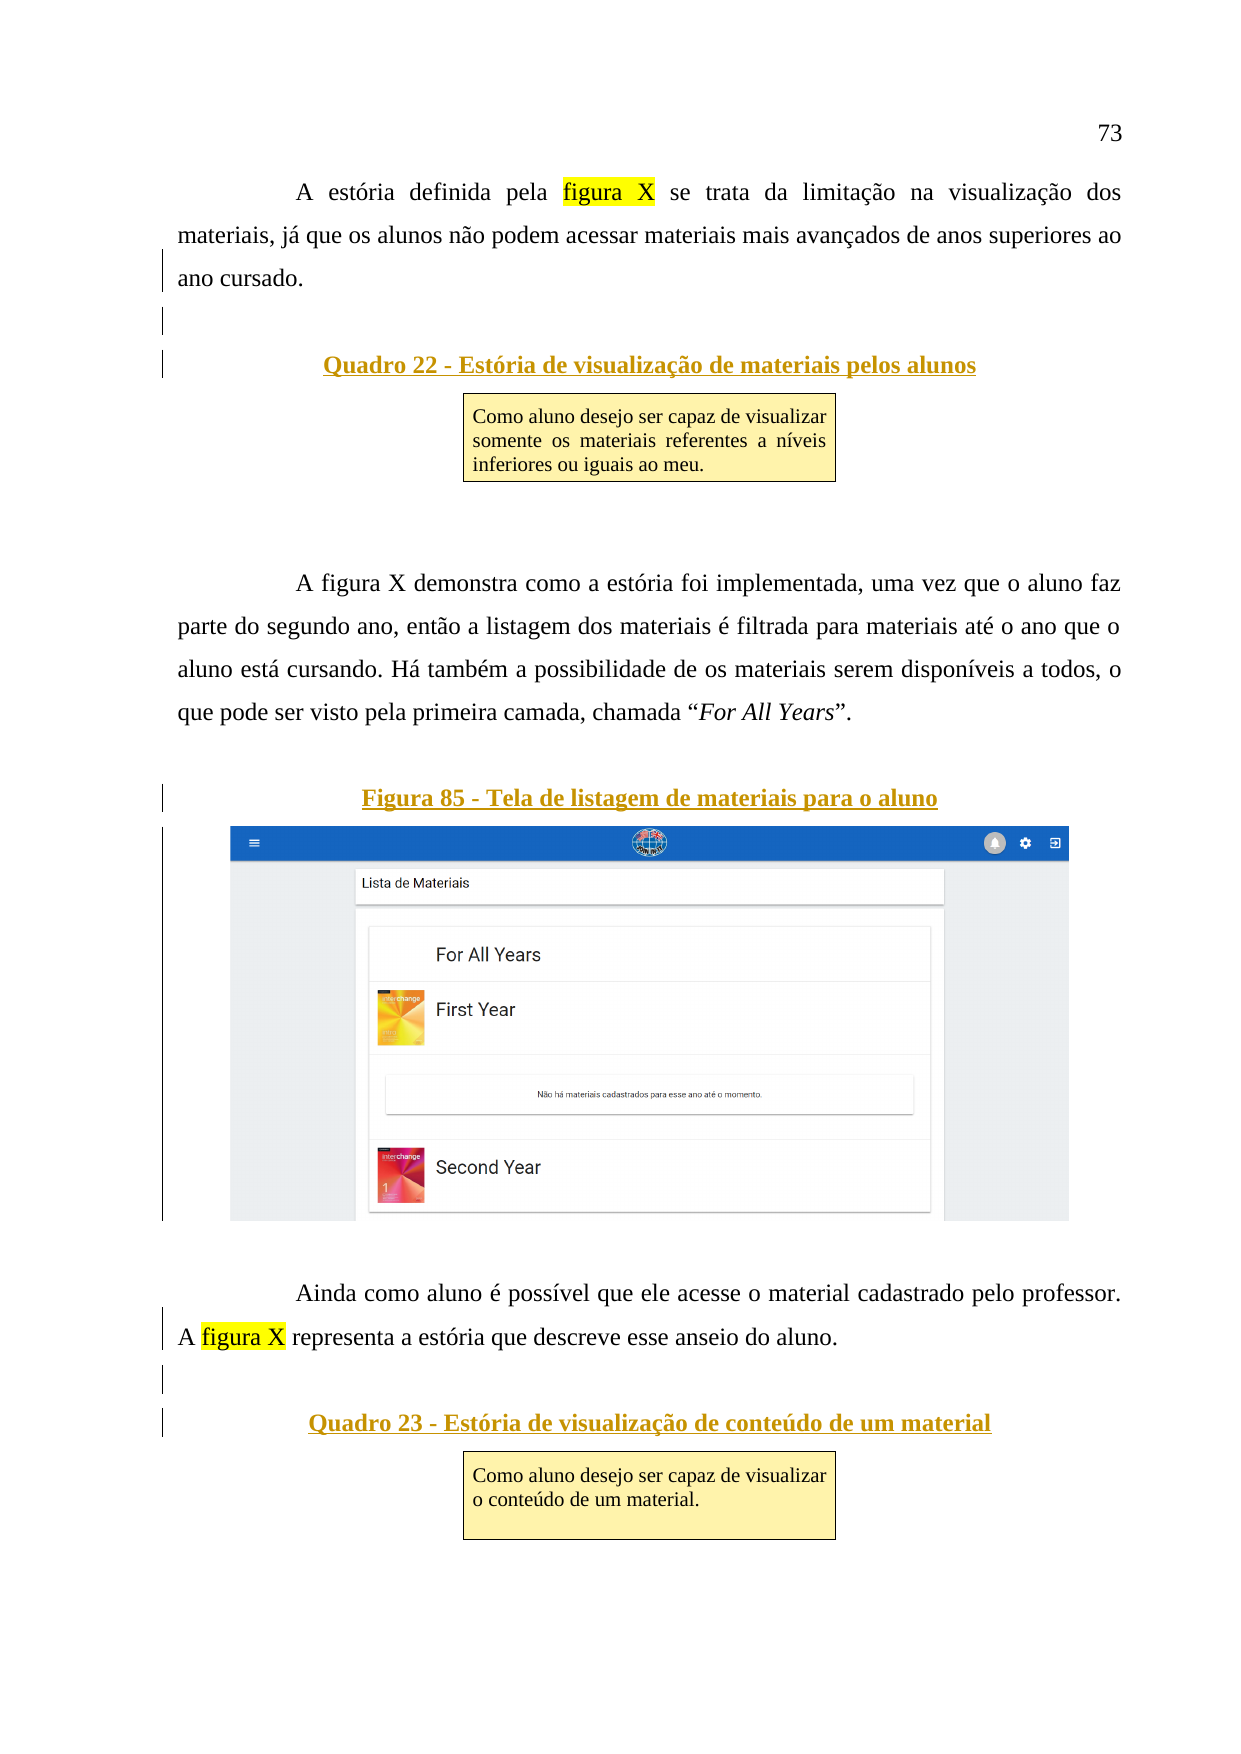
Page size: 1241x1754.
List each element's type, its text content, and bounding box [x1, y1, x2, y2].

text A estória definida pela figura X se trata da limitação na visualização dos materiais, já que os alunos não podem acessar materiais mais avançados de anos superiores ao ano cursado. [177, 177, 1122, 292]
text Ainda como aluno é possível que ele acesse o material cadastrado pelo professor. A figura X representa a estória que descreve esse anseio do aluno. [177, 1278, 1122, 1350]
text A figura X demonstra como a estória foi implementada, uma vez que o aluno faz parte do segundo ano, então a listagem dos materiais é filtrada para materiais até o ano que o aluno está cursando. Há também a possibilidade de os materiais serem disponíveis a todos, o que pode ser visto pela primeira camada, chamada “For All Years”. [177, 568, 1122, 726]
picture [230, 826, 1069, 1221]
text Como aluno desejo ser capaz de visualizar o conteúdo de um material. [464, 1452, 835, 1499]
text Como aluno desejo ser capaz de visualizar somente os materiais referentes a níveis inferiores ou iguais ao meu. [464, 394, 835, 481]
